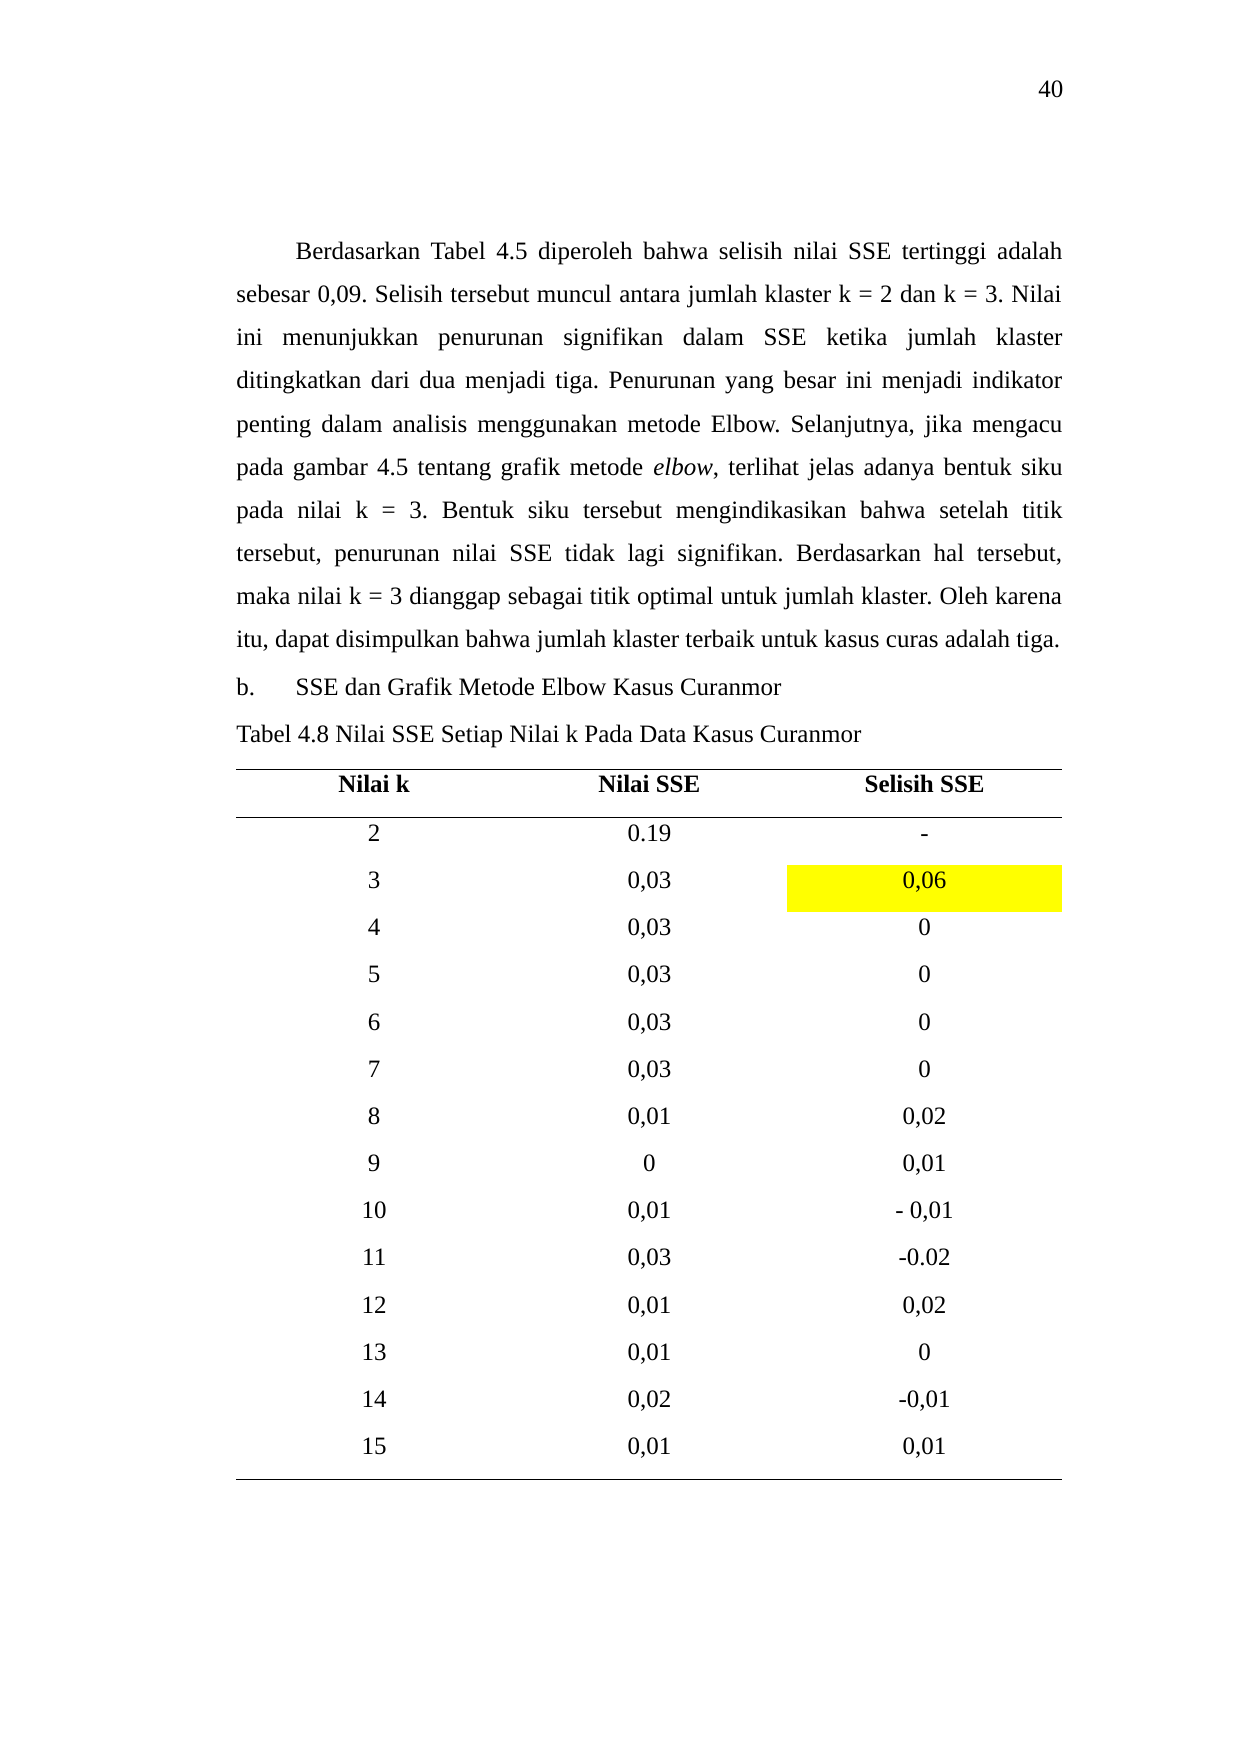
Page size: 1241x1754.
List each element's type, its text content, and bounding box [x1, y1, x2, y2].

table_header Selisih SSE [787, 770, 1062, 817]
table_cell 9 [236, 1148, 511, 1195]
table_cell 12 [236, 1290, 511, 1337]
table_cell 0,01 [787, 1148, 1062, 1195]
table_cell 0,01 [511, 1337, 787, 1384]
table_cell 0.19 [511, 818, 787, 865]
table_cell 0,06 [787, 865, 1062, 912]
list SSE dan Grafik Metode Elbow Kasus Curanmor [236, 672, 1063, 700]
table_cell 0,02 [787, 1290, 1062, 1337]
table_cell 8 [236, 1101, 511, 1148]
table_cell -0.02 [787, 1243, 1062, 1290]
table_cell 0,03 [511, 959, 787, 1007]
table_cell 0,01 [511, 1195, 787, 1242]
table_cell 0,01 [511, 1431, 787, 1478]
table_cell 15 [236, 1431, 511, 1478]
table_cell 0 [787, 1337, 1062, 1384]
table_cell 13 [236, 1337, 511, 1384]
table_cell - [787, 818, 1062, 865]
table_cell 0 [787, 959, 1062, 1007]
table_cell 0 [511, 1148, 787, 1195]
table_cell 4 [236, 912, 511, 959]
table_header Nilai k [236, 770, 511, 817]
table_cell 10 [236, 1195, 511, 1242]
table_cell 2 [236, 818, 511, 865]
table_cell 0,03 [511, 1007, 787, 1054]
table_cell 0 [787, 912, 1062, 959]
table_cell 6 [236, 1007, 511, 1054]
table_cell 0 [787, 1007, 1062, 1054]
table_header Nilai SSE [511, 770, 787, 817]
table_cell 11 [236, 1243, 511, 1290]
table_cell 0,01 [787, 1431, 1062, 1478]
table_cell 14 [236, 1384, 511, 1431]
table_cell 0,02 [787, 1101, 1062, 1148]
text Berdasarkan Tabel 4.5 diperoleh bahwa selisih nilai SSE tertinggi adalah sebesar 0,09. Selisih tersebut muncul antara jumlah klaster k = 2 dan k = 3. Nilai ini menunjukkan penurunan signifikan dalam SSE ketika jumlah klaster ditingkatkan dari dua menjadi tiga. Penurunan yang besar ini menjadi indikator penting dalam analisis menggunakan metode Elbow. Selanjutnya, jika mengacu pada gambar 4.5 tentang grafik metode elbow, terlihat jelas adanya bentuk siku pada nilai k = 3. Bentuk siku tersebut mengindikasikan bahwa setelah titik tersebut, penurunan nilai SSE tidak lagi signifikan. Berdasarkan hal tersebut, maka nilai k = 3 dianggap sebagai titik optimal untuk jumlah klaster. Oleh karena itu, dapat disimpulkan bahwa jumlah klaster terbaik untuk kasus curas adalah tiga. [236, 236, 1063, 653]
table_cell 0,03 [511, 1054, 787, 1101]
table_cell 0,03 [511, 1243, 787, 1290]
table_cell 0 [787, 1054, 1062, 1101]
table_cell 0,01 [511, 1101, 787, 1148]
table_cell 3 [236, 865, 511, 912]
table_cell -0,01 [787, 1384, 1062, 1431]
table_cell 0,03 [511, 912, 787, 959]
table_cell 0,01 [511, 1290, 787, 1337]
table_cell 5 [236, 959, 511, 1007]
table_cell 0,02 [511, 1384, 787, 1431]
table_cell 7 [236, 1054, 511, 1101]
table_cell 0,03 [511, 865, 787, 912]
table_cell - 0,01 [787, 1195, 1062, 1242]
